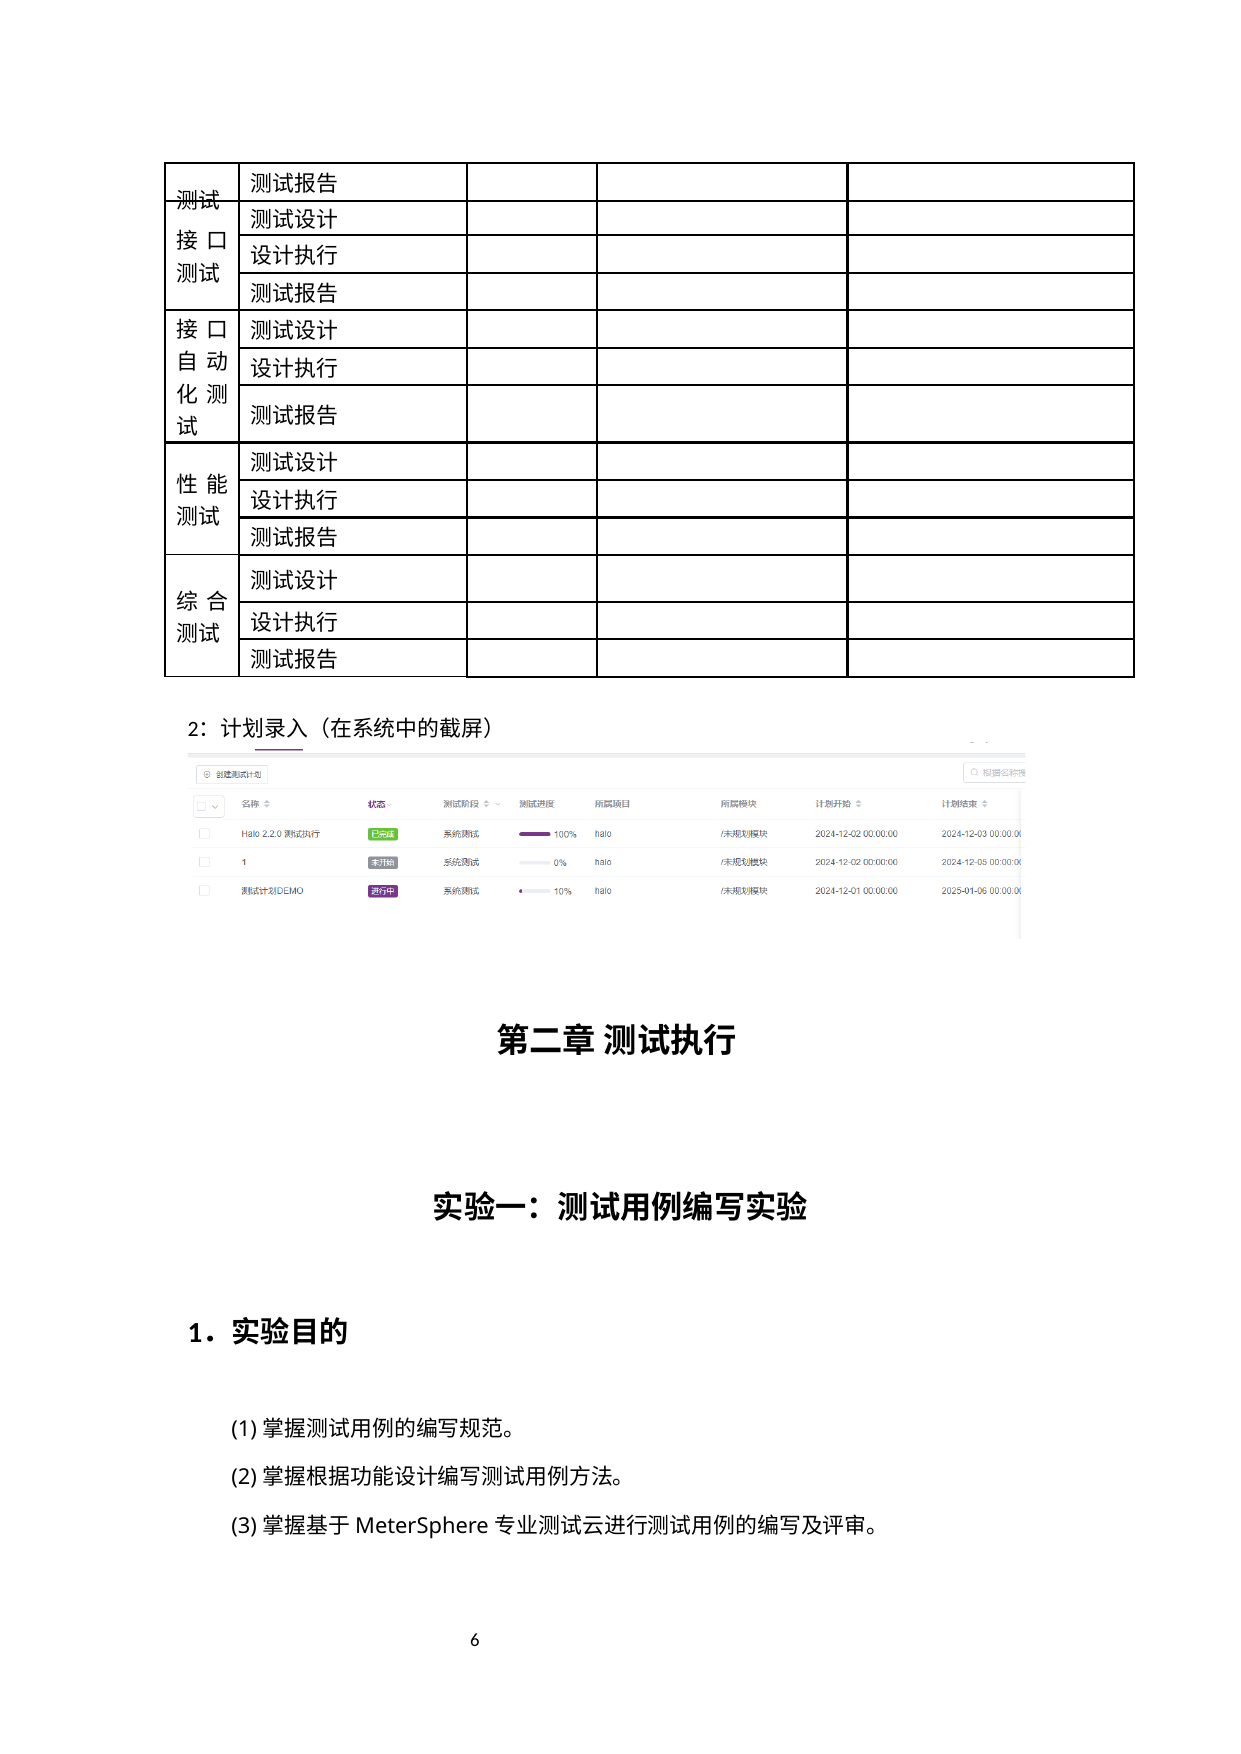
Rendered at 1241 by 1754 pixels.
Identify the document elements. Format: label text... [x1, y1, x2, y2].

table_cell [598, 236, 846, 272]
table_cell 设计执行 [240, 603, 466, 638]
table_cell [598, 386, 846, 441]
subtitle 实验目的 [187, 1297, 1053, 1362]
table_cell [849, 164, 1133, 199]
table_cell [849, 603, 1133, 638]
table_cell 接口测试 [166, 202, 238, 309]
table_cell [598, 202, 846, 234]
table_cell 性能测试 [166, 444, 238, 554]
table_cell [598, 519, 846, 554]
table_cell [849, 202, 1133, 234]
table_cell 测试报告 [240, 164, 466, 199]
table_cell [468, 640, 596, 676]
list 掌握测试用例的编写规范。 [187, 1411, 1053, 1443]
table_cell 测试设计 [240, 444, 466, 479]
table_cell [849, 274, 1133, 309]
table_cell [468, 236, 596, 272]
table_cell [598, 556, 846, 601]
table_cell [598, 349, 846, 384]
table_cell [468, 202, 596, 234]
table_cell 设计执行 [240, 349, 466, 384]
text 2：计划录入（在系统中的截屏） [187, 710, 1053, 743]
table_cell [598, 481, 846, 516]
table_cell [468, 311, 596, 347]
table_cell [849, 311, 1133, 347]
table_cell 测试报告 [240, 274, 466, 309]
subtitle 测试执行 [187, 1006, 1053, 1071]
table_cell 测试报告 [240, 640, 466, 676]
table_cell [849, 481, 1133, 516]
table_cell [598, 164, 846, 199]
table_cell [468, 481, 596, 516]
table_cell [598, 603, 846, 638]
table_cell [598, 640, 846, 676]
table_cell 设计执行 [240, 481, 466, 516]
table_cell 接口自动化测试 [166, 311, 238, 441]
table_cell 测试报告 [240, 386, 466, 441]
table_cell [468, 556, 596, 601]
table_cell 测试设计 [240, 556, 466, 601]
table_cell [468, 274, 596, 309]
table_cell 测试设计 [240, 311, 466, 347]
table_cell [849, 444, 1133, 479]
table_cell 测试报告 [240, 519, 466, 554]
table_cell [598, 274, 846, 309]
table_cell [849, 386, 1133, 441]
table_cell [849, 519, 1133, 554]
table_cell [849, 640, 1133, 676]
table_cell [468, 444, 596, 479]
table_cell [849, 236, 1133, 272]
table_cell [598, 311, 846, 347]
list 掌握根据功能设计编写测试用例方法。 [187, 1459, 1053, 1491]
table_cell [468, 519, 596, 554]
list 掌握基于 MeterSphere 专业测试云进行测试用例的编写及评审。 [187, 1507, 1053, 1540]
table_cell 综合测试 [166, 555, 238, 676]
table_cell [468, 349, 596, 384]
table_cell 设计执行 [240, 236, 466, 272]
subtitle 实验一：测试用例编写实验 [187, 1173, 1053, 1238]
table_cell [849, 556, 1133, 601]
table_cell [468, 386, 596, 441]
table_cell [849, 349, 1133, 384]
table_cell [468, 164, 596, 199]
table_cell [598, 444, 846, 479]
table_cell 测试设计 [240, 202, 466, 234]
picture [187, 742, 1026, 939]
table_cell [468, 603, 596, 638]
